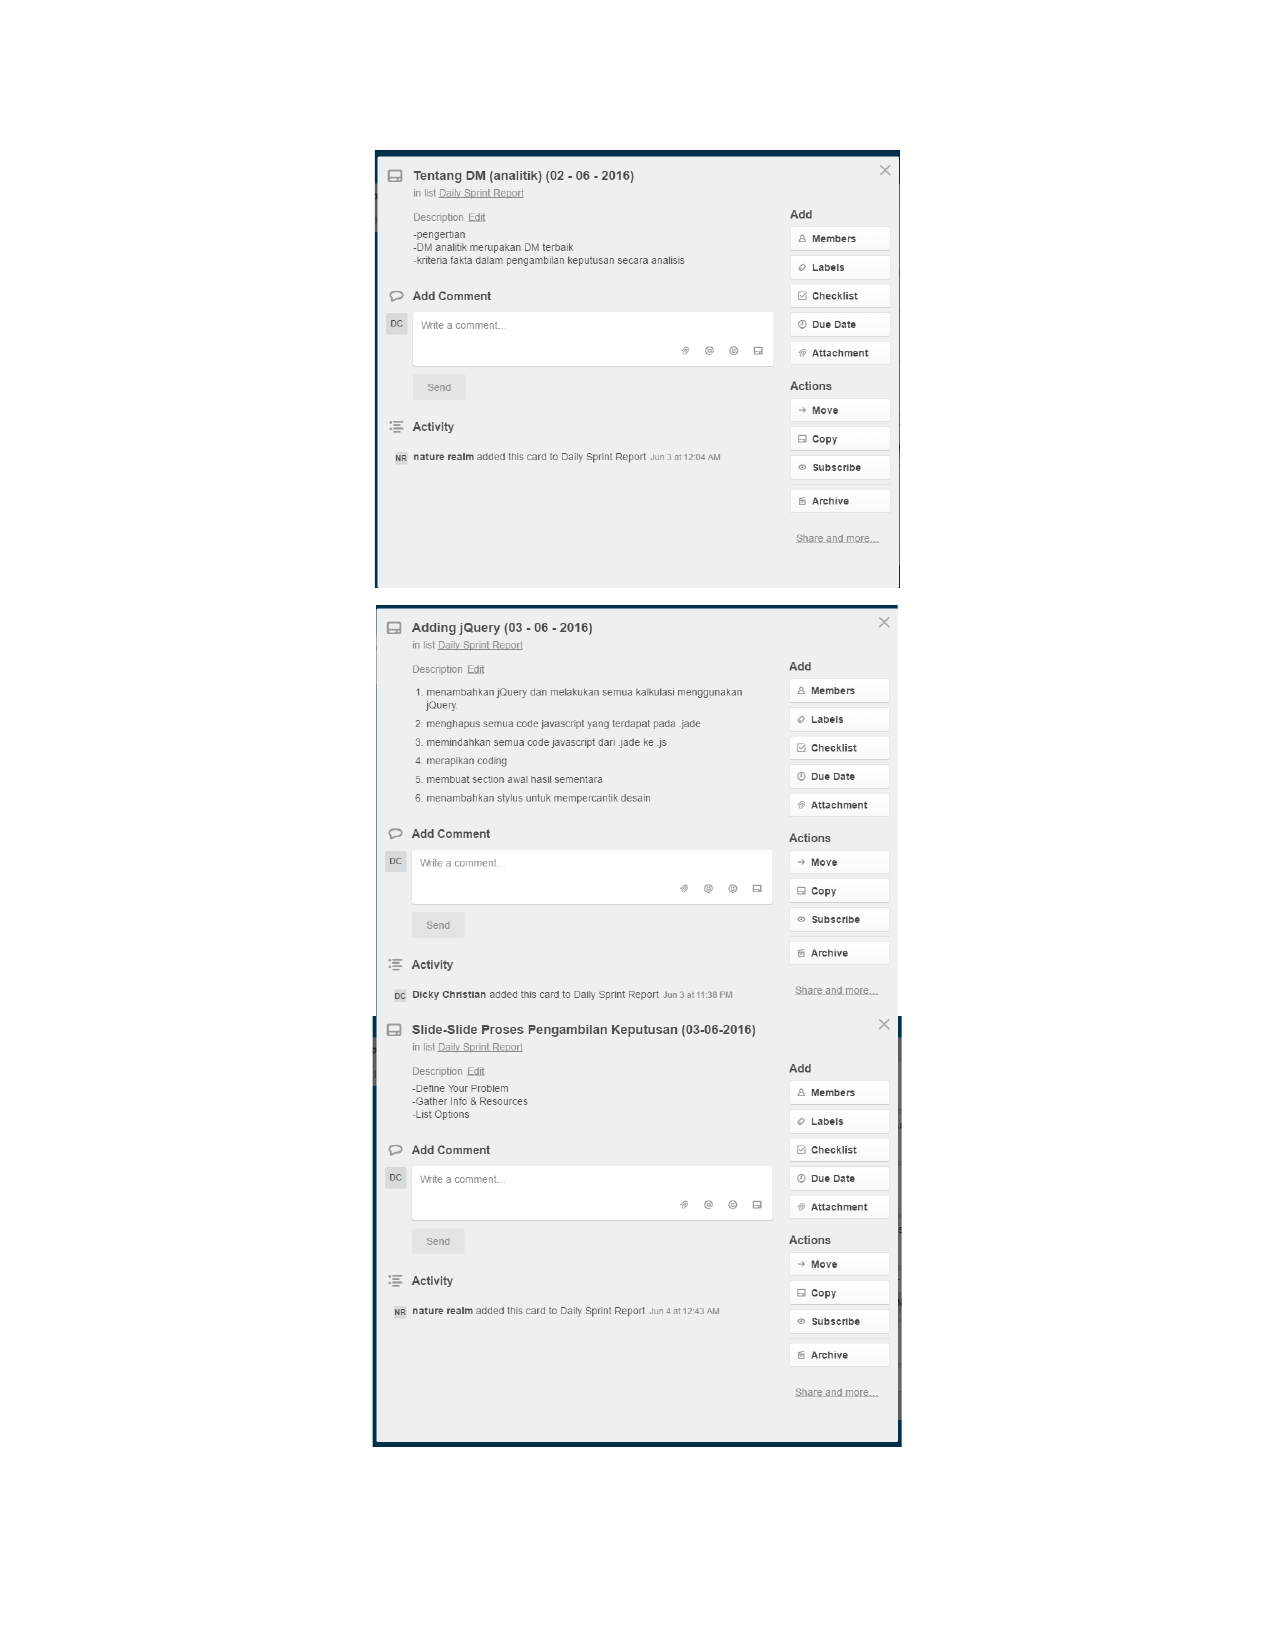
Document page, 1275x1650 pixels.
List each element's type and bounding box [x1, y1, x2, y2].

picture [374, 150, 900, 588]
picture [372, 605, 902, 1447]
